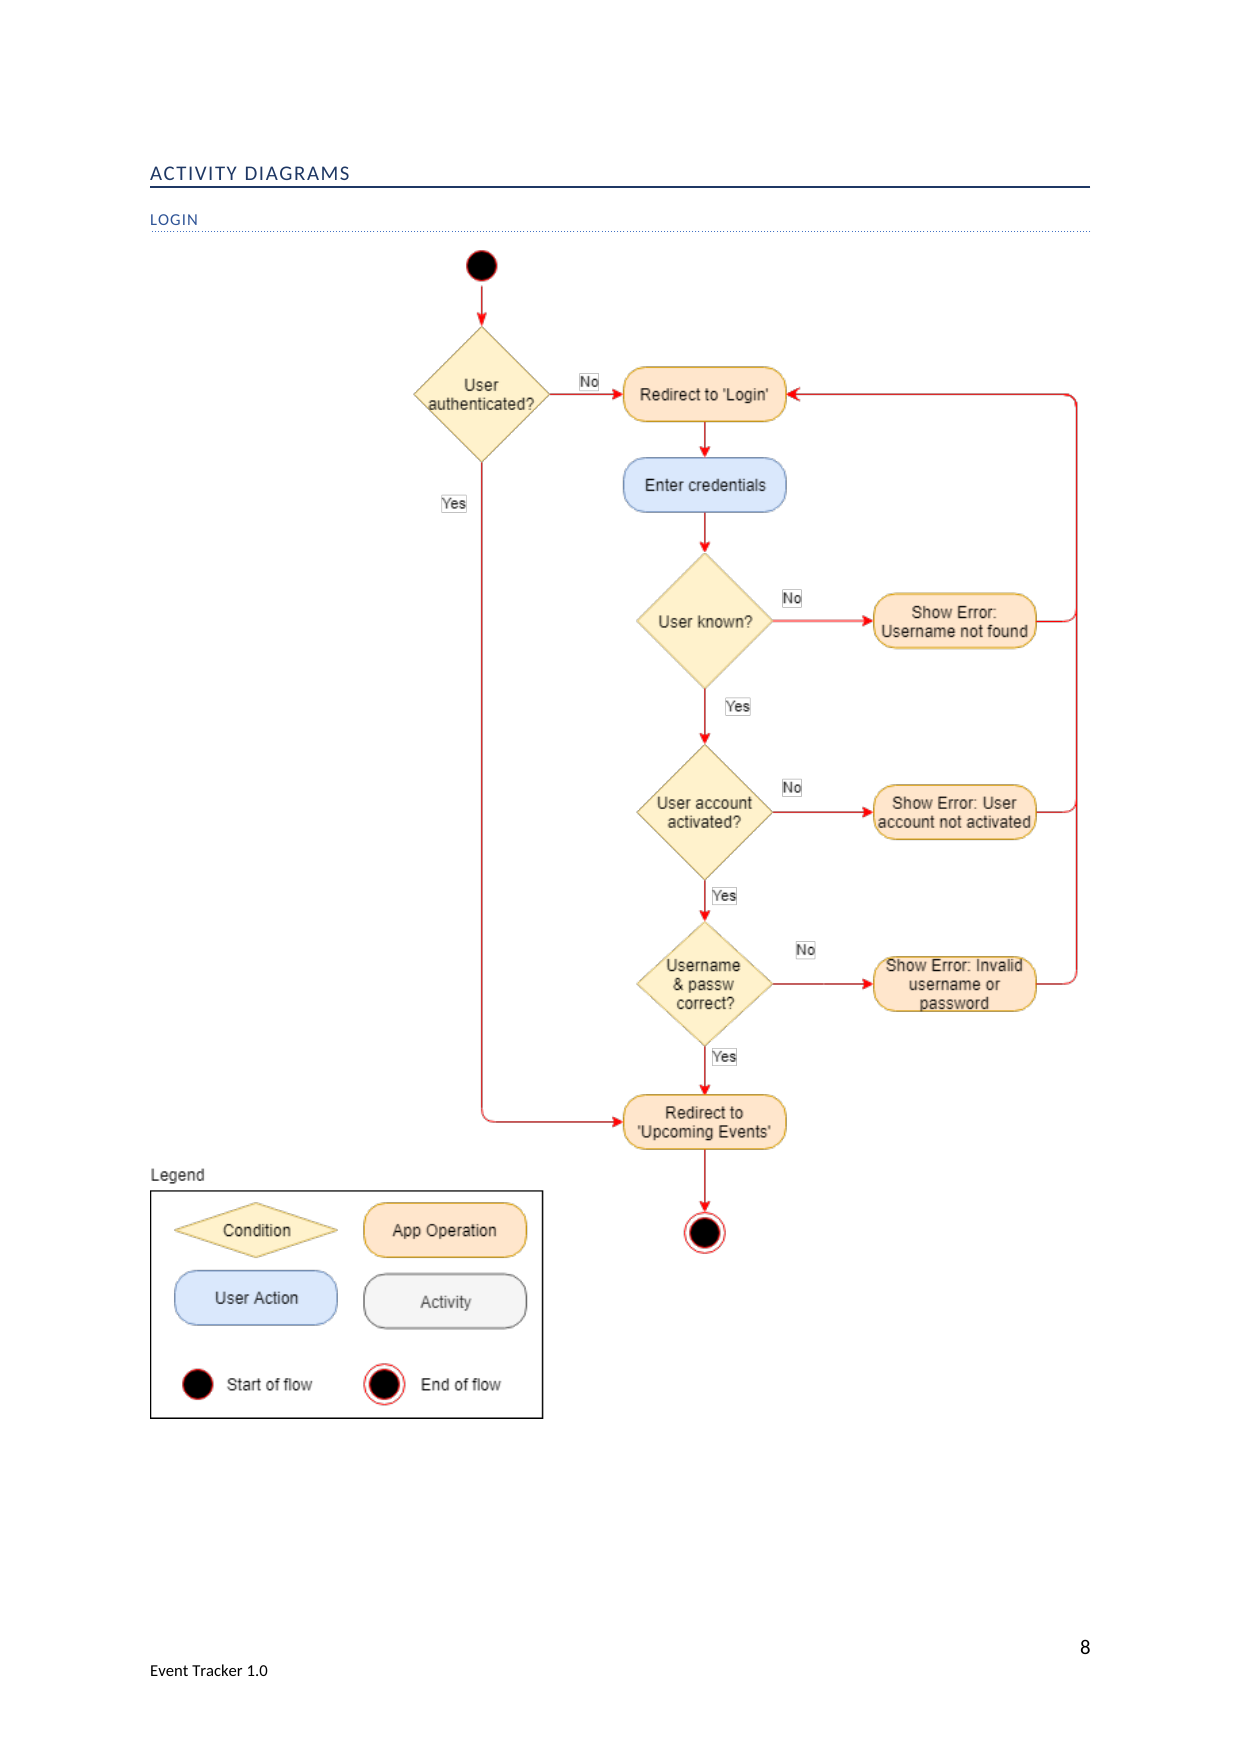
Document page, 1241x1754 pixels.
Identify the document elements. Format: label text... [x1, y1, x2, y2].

subtitle Login [150, 209, 1090, 232]
subtitle Activity Diagrams [150, 160, 1090, 186]
picture [150, 245, 1091, 1419]
